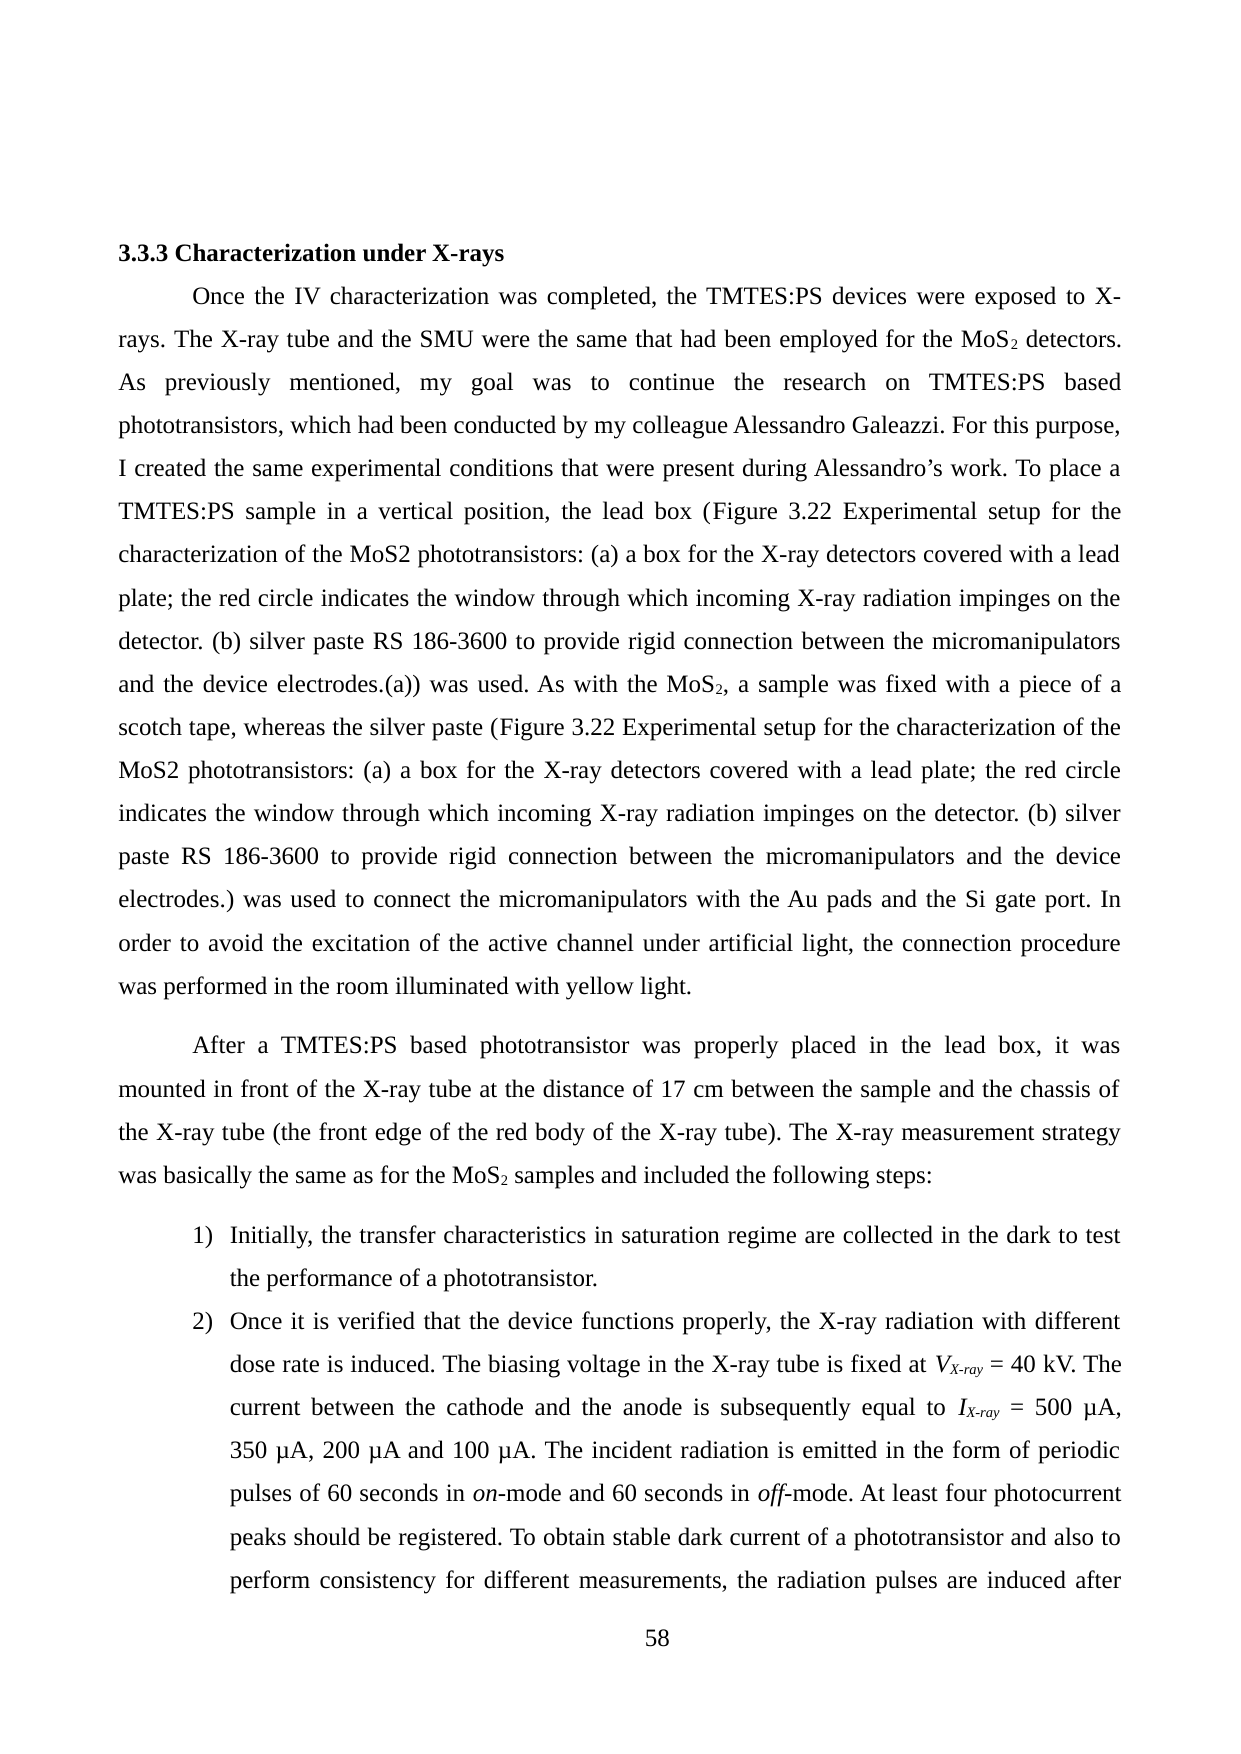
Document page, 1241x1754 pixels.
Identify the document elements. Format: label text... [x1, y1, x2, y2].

subtitle Characterization under X-rays [118, 238, 1122, 266]
list Initially, the transfer characteristics in saturation regime are collected in the dark to test the performance of a phototransistor. [192, 1220, 1122, 1292]
text After a TMTES:PS based phototransistor was properly placed in the lead box, it was mounted in front of the X-ray tube at the distance of 17 cm between the sample and the chassis of the X-ray tube (the front edge of the red body of the X-ray tube). The X-ray measurement strategy was basically the same as for the MoS2 samples and included the following steps: [118, 1031, 1122, 1189]
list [192, 1306, 1122, 1593]
